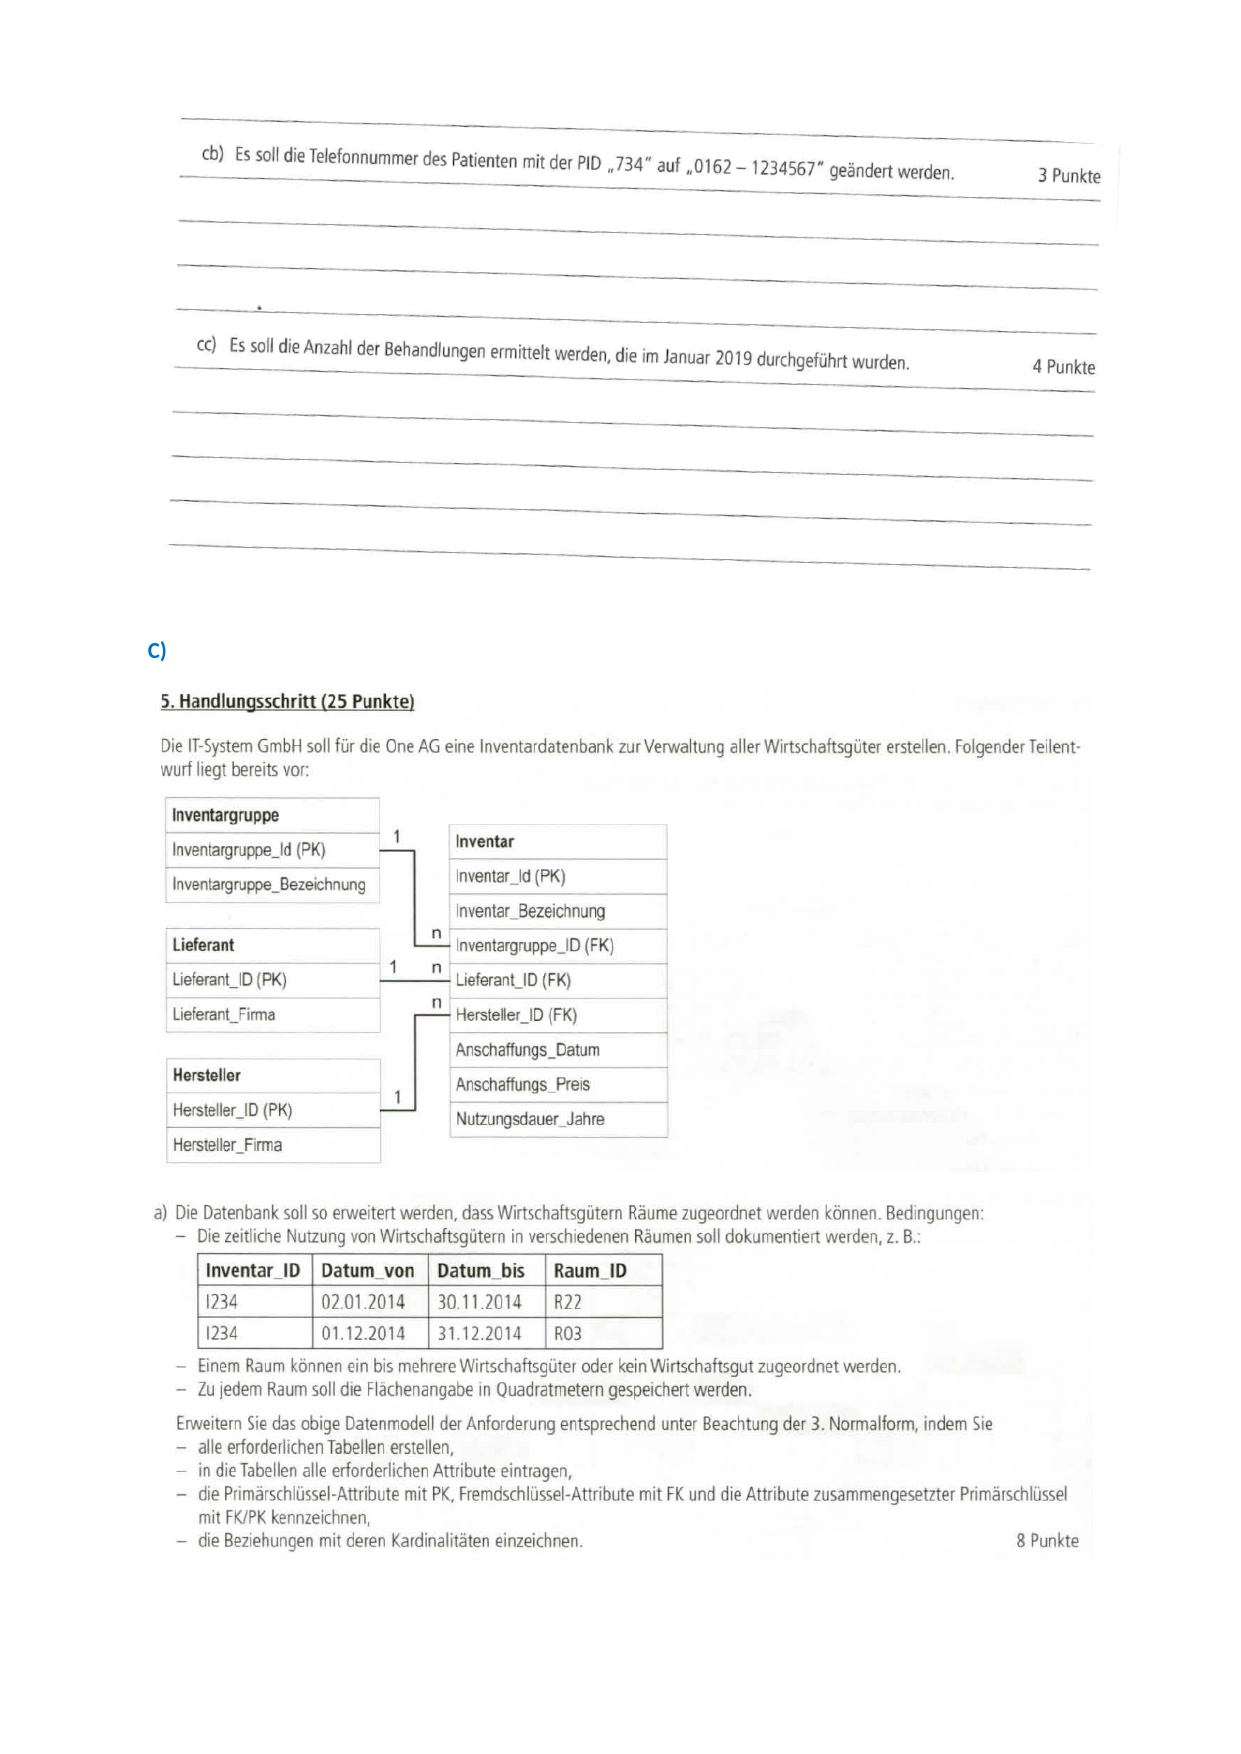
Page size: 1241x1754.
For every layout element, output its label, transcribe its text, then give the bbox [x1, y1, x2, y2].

picture [152, 91, 1120, 615]
picture [147, 1190, 1093, 1560]
text C) [148, 636, 1093, 664]
picture [147, 682, 1093, 1172]
